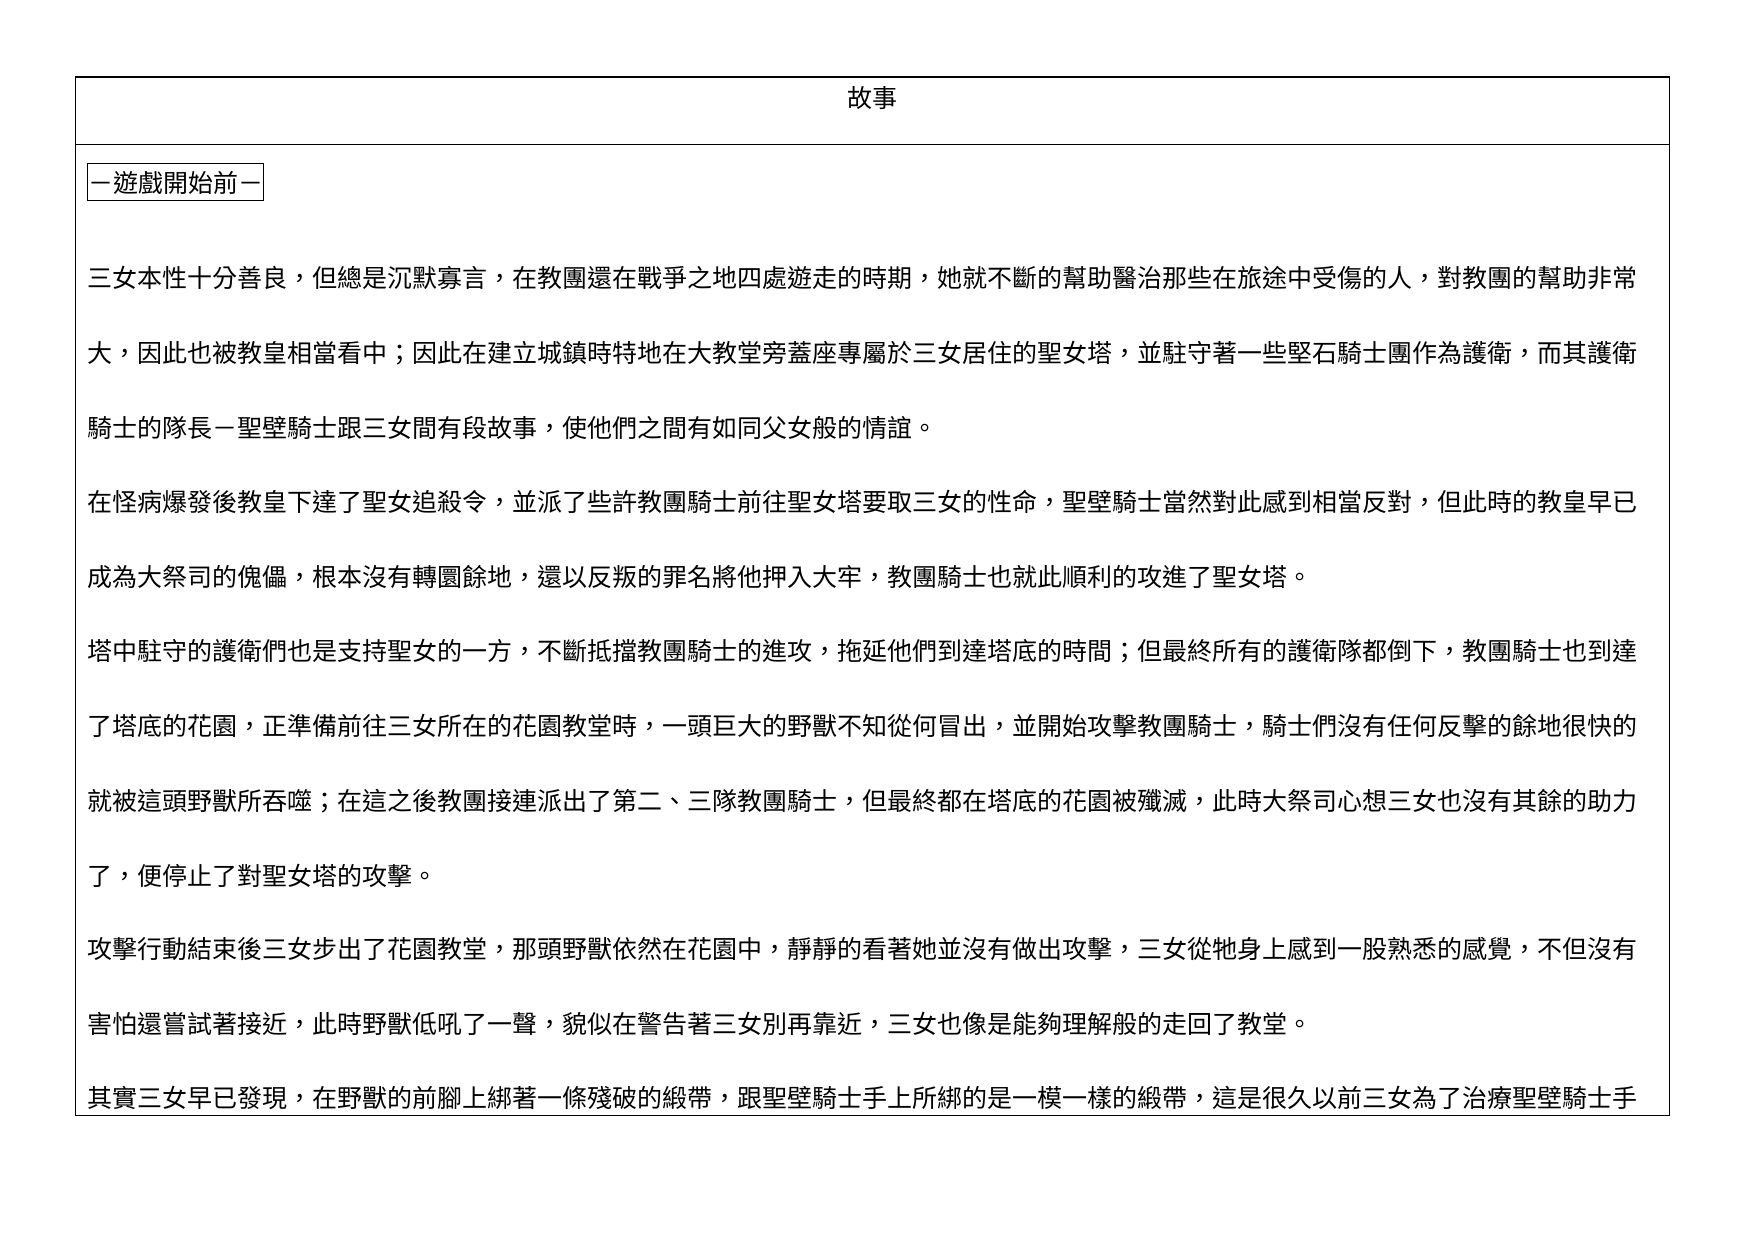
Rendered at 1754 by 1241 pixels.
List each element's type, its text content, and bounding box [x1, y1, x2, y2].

table_cell 故事 [76, 78, 1669, 143]
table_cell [76, 145, 1669, 1115]
